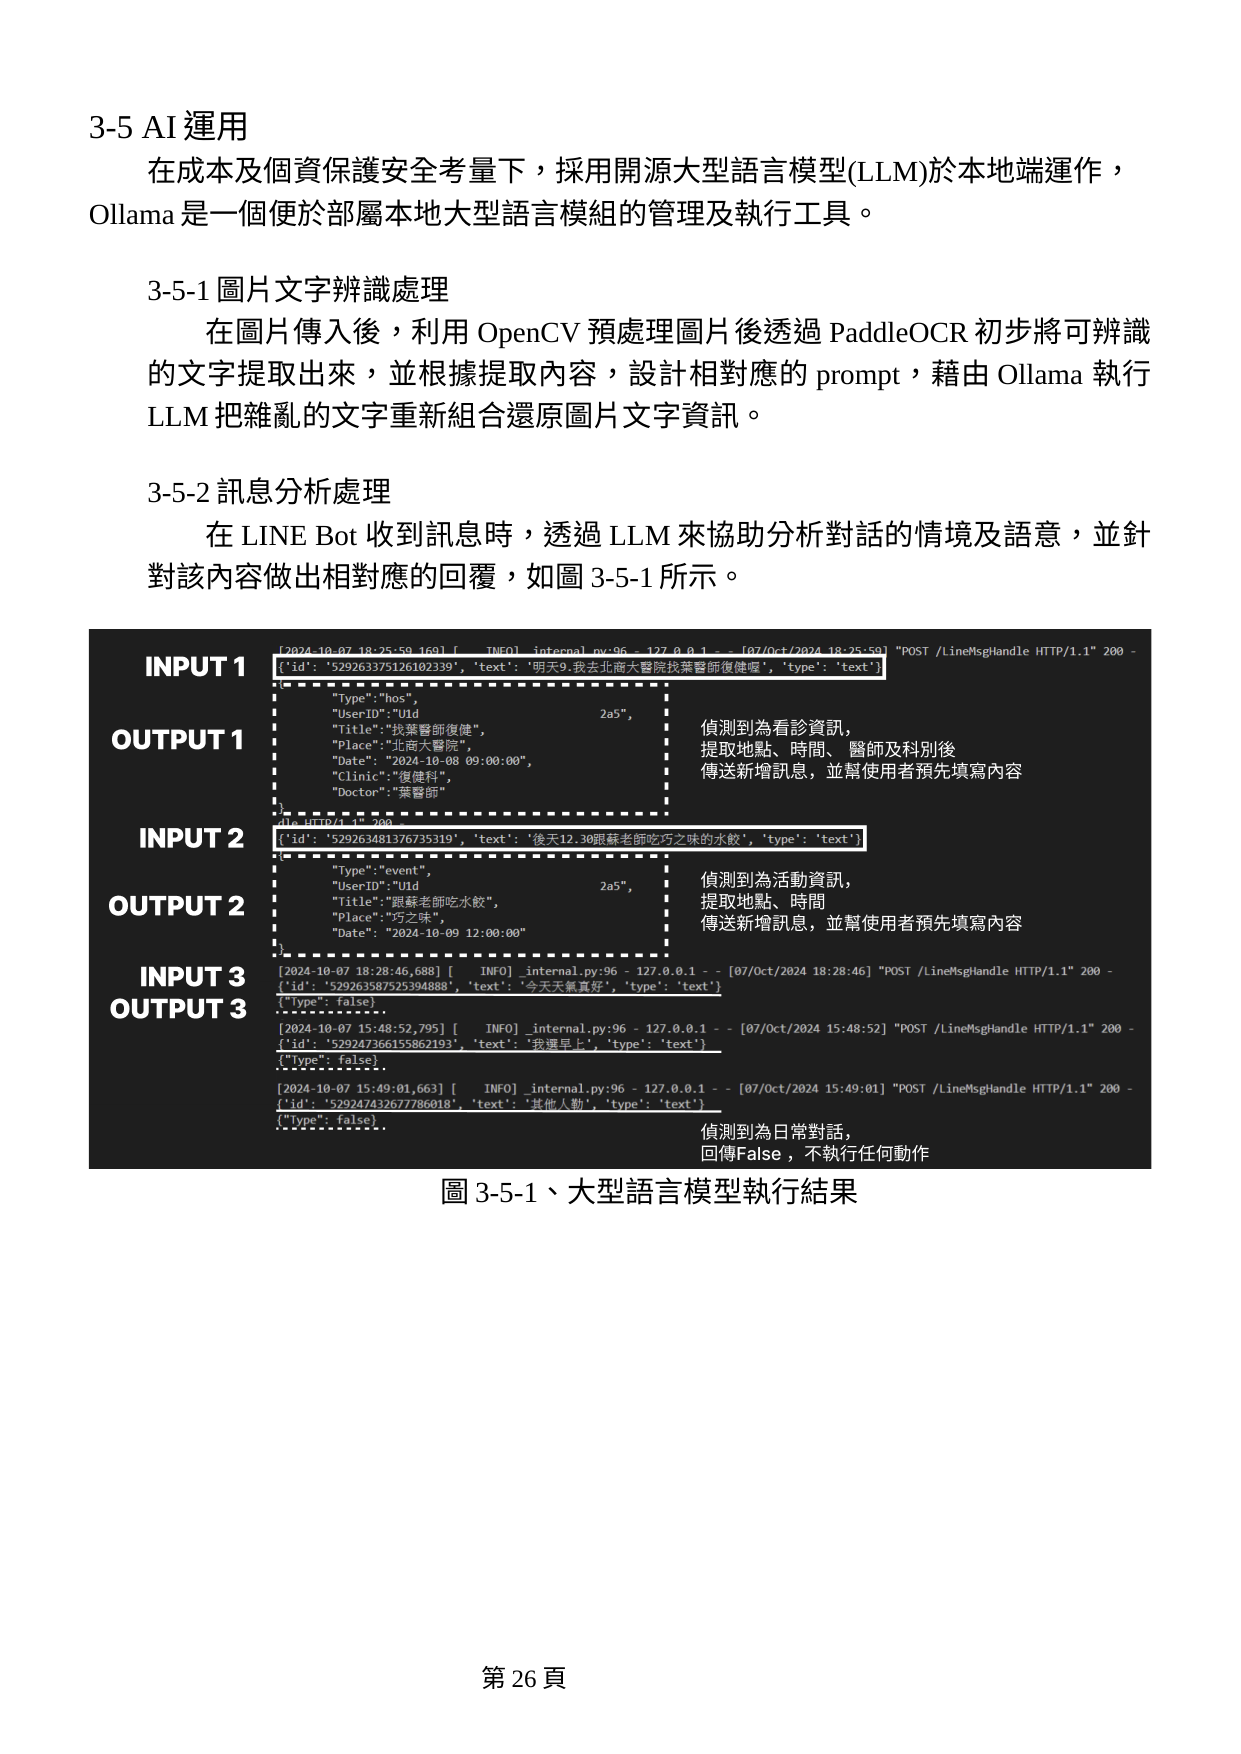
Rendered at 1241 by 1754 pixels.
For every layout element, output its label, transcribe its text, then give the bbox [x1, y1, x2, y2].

text 3-5-2訊息分析處理 [89, 469, 1152, 511]
text 3-5 AI運用 [89, 100, 1152, 148]
text 在成本及個資保護安全考量下，採用開源大型語言模型(LLM)於本地端運作，Ollama是一個便於部屬本地大型語言模組的管理及執行工具。 [89, 148, 1152, 232]
picture [88, 629, 1152, 1169]
text 圖3-5-1、大型語言模型執行結果 [89, 1169, 1152, 1210]
text 在LINE Bot 收到訊息時，透過LLM來協助分析對話的情境及語意，並針對該內容做出相對應的回覆，如圖3-5-1所示。 [147, 511, 1152, 596]
text 在圖片傳入後，利用OpenCV預處理圖片後透過PaddleOCR初步將可辨識的文字提取出來，並根據提取內容，設計相對應的prompt，藉由Ollama 執行LLM把雜亂的文字重新組合還原圖片文字資訊。 [147, 308, 1152, 435]
text 3-5-1圖片文字辨識處理 [89, 266, 1152, 308]
